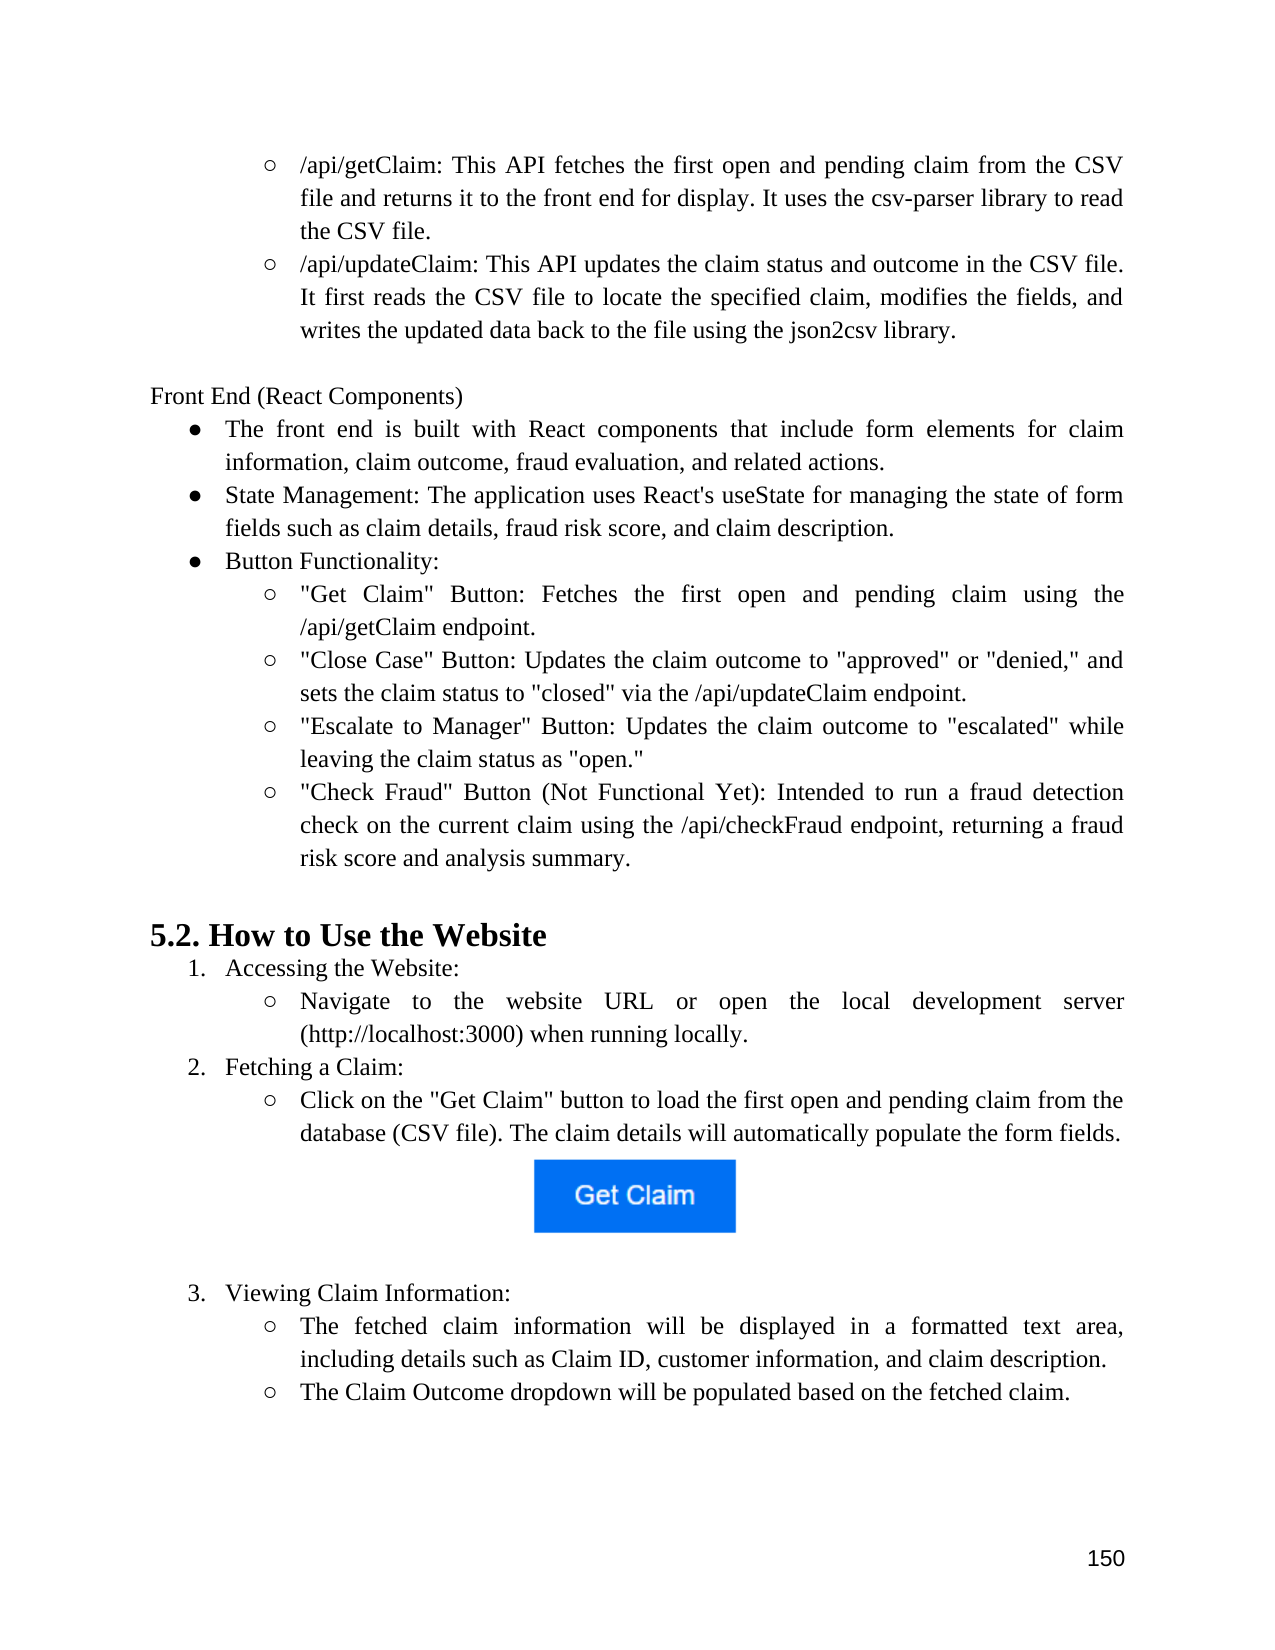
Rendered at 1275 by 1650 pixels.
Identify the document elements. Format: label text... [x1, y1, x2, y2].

list Button Functionality: [187, 546, 1125, 575]
list Viewing Claim Information: [187, 1278, 1125, 1307]
list Click on the "Get Claim" button to load the first open and pending claim from the database (CSV file). The claim details will automatically populate the form fields. [262, 1085, 1125, 1147]
list "Check Fraud" Button (Not Functional Yet): Intended to run a fraud detection check on the current claim using the /api/checkFraud endpoint, returning a fraud risk score and analysis summary. [262, 777, 1125, 872]
list "Escalate to Manager" Button: Updates the claim outcome to "escalated" while leaving the claim status as "open." [262, 711, 1125, 773]
list "Get Claim" Button: Fetches the first open and pending claim using the /api/getClaim endpoint. [262, 579, 1125, 641]
list State Management: The application uses React's useState for managing the state of form fields such as claim details, fraud risk score, and claim description. [187, 480, 1125, 542]
picture [527, 1151, 748, 1242]
subtitle 5.2. How to Use the Website [150, 915, 1125, 953]
list The fetched claim information will be displayed in a formatted text area, including details such as Claim ID, customer information, and claim description. [262, 1311, 1125, 1373]
list "Close Case" Button: Updates the claim outcome to "approved" or "denied," and sets the claim status to "closed" via the /api/updateClaim endpoint. [262, 645, 1125, 707]
list The front end is built with React components that include form elements for claim information, claim outcome, fraud evaluation, and related actions. [187, 414, 1125, 476]
text Front End (React Components) [150, 381, 1125, 410]
list The Claim Outcome dropdown will be populated based on the fetched claim. [262, 1377, 1125, 1406]
list Fetching a Claim: [187, 1052, 1125, 1081]
list Accessing the Website: [187, 953, 1125, 982]
list Navigate to the website URL or open the local development server (http://localhost:3000) when running locally. [262, 986, 1125, 1048]
list /api/updateClaim: This API updates the claim status and outcome in the CSV file. It first reads the CSV file to locate the specified claim, modifies the fields, and writes the updated data back to the file using the json2csv library. [262, 249, 1125, 344]
list /api/getClaim: This API fetches the first open and pending claim from the CSV file and returns it to the front end for display. It uses the csv-parser library to read the CSV file. [262, 150, 1125, 245]
